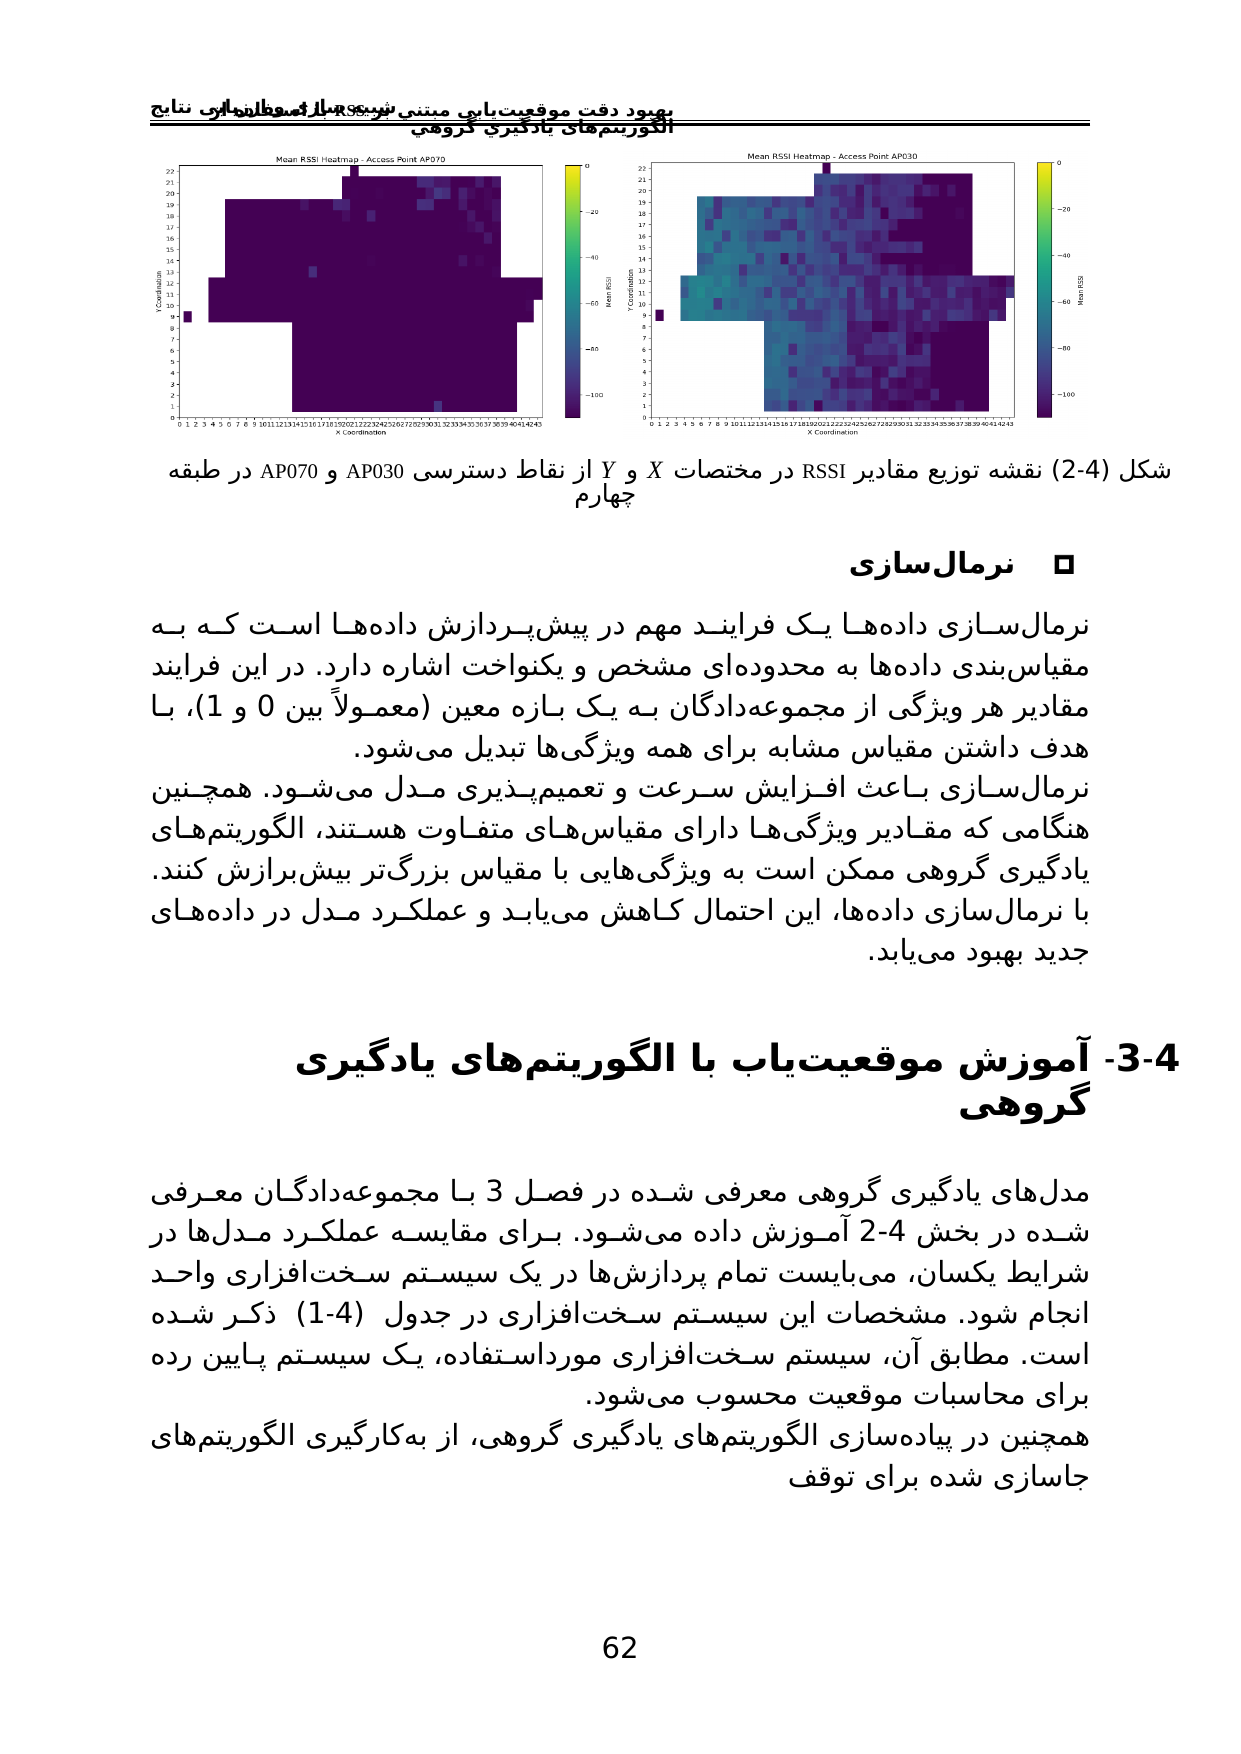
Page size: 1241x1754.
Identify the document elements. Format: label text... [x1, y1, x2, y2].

text همچنین در پیاده‌سازی الگوریتم‌های یادگیری گروهی، از به‌کارگیری الگوریتم‌های جاسازی شده برای توقف [150, 1418, 1090, 1493]
list آموزش موقعیت‌یاب با الگوریتم‌های یادگیری گروهی [150, 1037, 1090, 1124]
text مدل‌های یادگیری گروهی معرفی شده در فصل 3 با مجموعه‌دادگان معرفی شده در بخش 4-2 آموزش داده می‌شود. برای مقایسه عملکرد مدل‌ها در شرایط یکسان، می‌بایست تمام پردازش‌ها در یک سیستم سخت‌افزاری واحد انجام شود. مشخصات این سیستم سخت‌افزاری در ‏جدول (4˗1) ذکر شده است. مطابق آن، سیستم سخت‌افزاری مورداستفاده، یک سیستم پایین رده برای محاسبات موقعیت محسوب می‌شود. [150, 1174, 1090, 1412]
picture [623, 150, 1088, 439]
picture [152, 152, 617, 439]
list نقشه توزیع مقادیر RSSI در مختصات و از نقاط دسترسی AP030 و AP070 در طبقه چهارم [150, 459, 1061, 509]
text نرمال‌سازی [150, 546, 1053, 580]
text نرمال‌سازی باعث افزایش سرعت و تعمیم‌پذیری مدل می‌شود. همچنین هنگامی که مقادیر ویژگی‌ها دارای مقیاس‌های متفاوت هستند، الگوریتم‌های یادگیری گروهی ممکن است به ویژگی‌هایی با مقیاس بزرگ‌تر بیش‌برازش کنند. با نرمال‌سازی داده‌ها، این احتمال کاهش می‌یابد و عملکرد مدل در داده‌های جدید بهبود می‌یابد. [150, 771, 1090, 967]
text نرمال‌سازی داده‌ها یک فرایند مهم در پیش‌پردازش داده‌ها است که به مقیاس‌بندی داده‌ها به محدوده‌ای مشخص و یکنواخت اشاره دارد. در این فرایند مقادیر هر ویژگی از مجموعه‌دادگان به یک بازه معین (معمولاً بین 0 و 1)، با هدف داشتن مقیاس مشابه برای همه ویژگی‌ها تبدیل می‌شود. [150, 608, 1090, 764]
